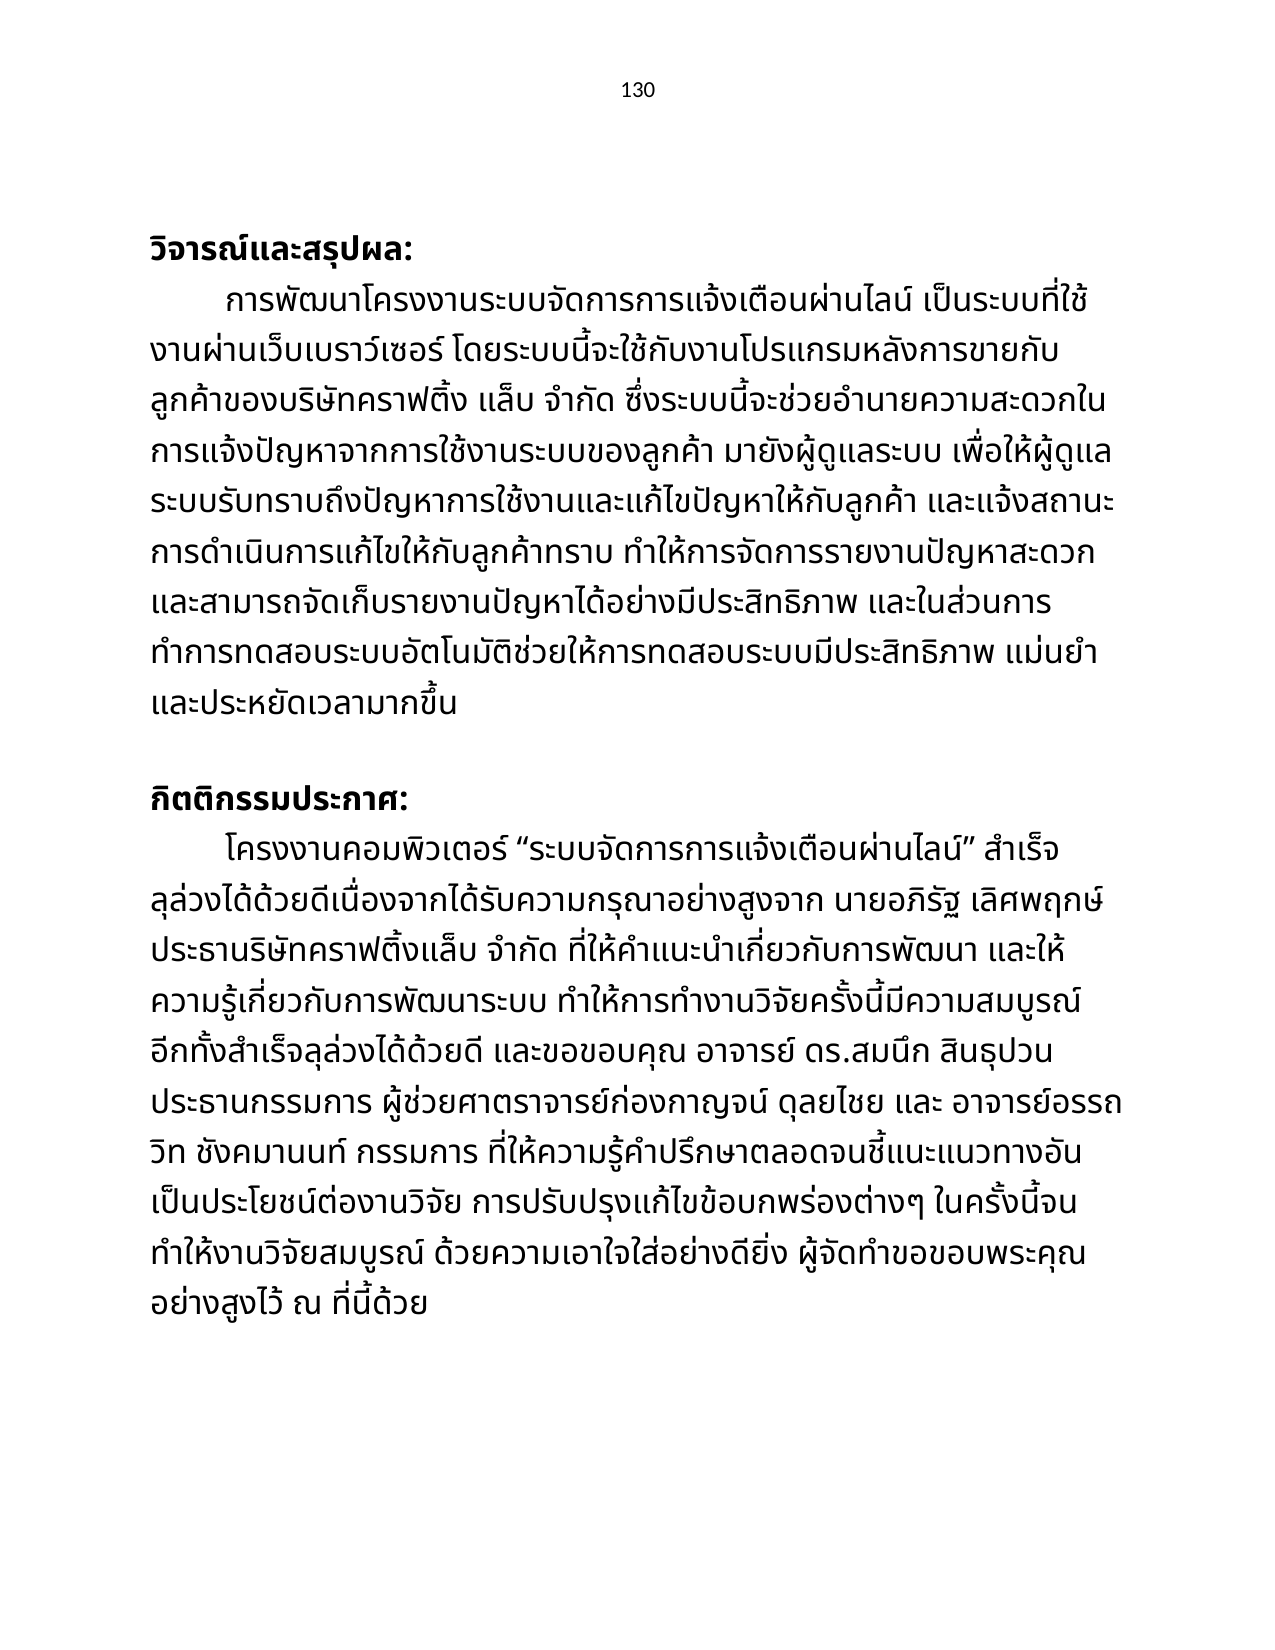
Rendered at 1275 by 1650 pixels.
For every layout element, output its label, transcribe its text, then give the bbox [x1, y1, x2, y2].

text โครงงานคอมพิวเตอร์ “ระบบจัดการการแจ้งเตือนผ่านไลน์” สำเร็จลุล่วงได้ด้วยดีเนื่องจากได้รับความกรุณาอย่างสูงจาก นายอภิรัฐ เลิศพฤกษ์ ประธานริษัทคราฟติ้งแล็บ จำกัด ที่ให้คำแนะนำเกี่ยวกับการพัฒนา และให้ความรู้เกี่ยวกับการพัฒนาระบบ ทำให้การทำงานวิจัยครั้งนี้มีความสมบูรณ์ อีกทั้งสำเร็จลุล่วงได้ด้วยดี และขอขอบคุณ อาจารย์ ดร.สมนึก สินธุปวน ประธานกรรมการ ผู้ช่วยศาตราจารย์ก่องกาญจน์ ดุลยไชย และ อาจารย์อรรถวิท ชังคมานนท์ กรรมการ ที่ให้ความรู้คำปรึกษาตลอดจนชี้แนะแนวทางอันเป็นประโยชน์ต่องานวิจัย การปรับปรุงแก้ไขข้อบกพร่องต่างๆ ในครั้งนี้จนทำให้งานวิจัยสมบูรณ์ ด้วยความเอาใจใส่อย่างดียิ่ง ผู้จัดทำขอขอบพระคุณอย่างสูงไว้ ณ ที่นี้ด้วย [150, 825, 1125, 1330]
text การพัฒนาโครงงานระบบจัดการการแจ้งเตือนผ่านไลน์ เป็นระบบที่ใช้งานผ่านเว็บเบราว์เซอร์ โดยระบบนี้จะใช้กับงานโปรแกรมหลังการขายกับลูกค้าของบริษัทคราฟติ้ง แล็บ จำกัด ซึ่งระบบนี้จะช่วยอำนายความสะดวกในการแจ้งปัญหาจากการใช้งานระบบของลูกค้า มายังผู้ดูแลระบบ เพื่อให้ผู้ดูแลระบบรับทราบถึงปัญหาการใช้งานและแก้ไขปัญหาให้กับลูกค้า และแจ้งสถานะการดำเนินการแก้ไขให้กับลูกค้าทราบ ทำให้การจัดการรายงานปัญหาสะดวกและสามารถจัดเก็บรายงานปัญหาได้อย่างมีประสิทธิภาพ และในส่วนการทำการทดสอบระบบอัตโนมัติช่วยให้การทดสอบระบบมีประสิทธิภาพ แม่นยำ และประหยัดเวลามากขึ้น [150, 276, 1125, 729]
text วิจารณ์และสรุปผล: [150, 225, 1125, 276]
text กิตติกรรมประกาศ: [150, 775, 1125, 825]
